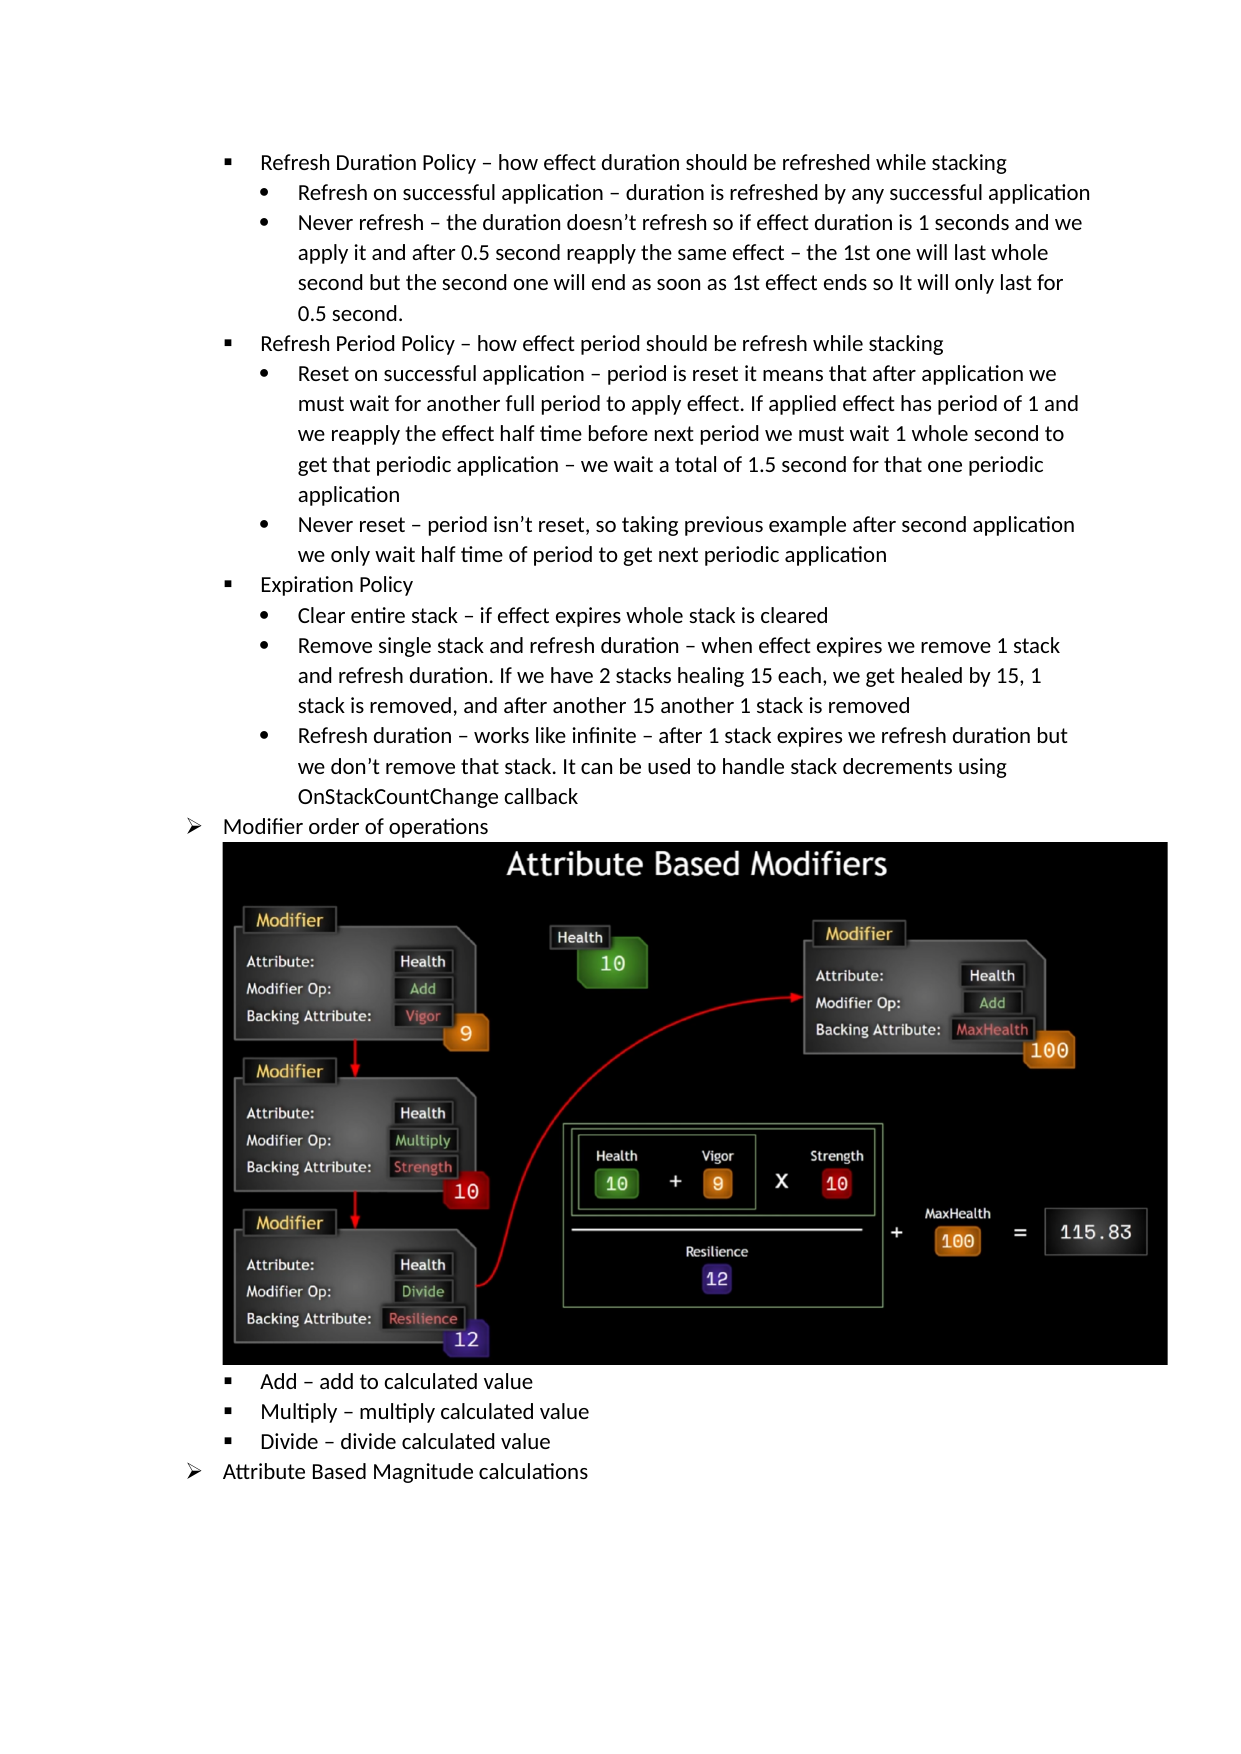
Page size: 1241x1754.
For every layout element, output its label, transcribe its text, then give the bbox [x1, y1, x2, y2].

list Add – add to calculated value [223, 1367, 1093, 1395]
list Clear entire stack – if effect expires whole stack is cleared [260, 601, 1093, 629]
list Never reset – period isn’t reset, so taking previous example after second application we only wait half time of period to get next periodic application [260, 510, 1093, 568]
list Refresh Duration Policy – how effect duration should be refreshed while stacking [223, 148, 1093, 176]
list Divide – divide calculated value [223, 1427, 1093, 1455]
list Refresh on successful application – duration is refreshed by any successful application [260, 178, 1093, 206]
list Refresh Period Policy – how effect period should be refresh while stacking [223, 329, 1093, 357]
list Reset on successful application – period is reset it means that after application we must wait for another full period to apply effect. If applied effect has period of 1 and we reapply the effect half time before next period we must wait 1 whole second to get that periodic application – we wait a total of 1.5 second for that one periodic application [260, 359, 1093, 508]
list Attribute Based Magnitude calculations [185, 1457, 1093, 1485]
list Multiply – multiply calculated value [223, 1397, 1093, 1425]
list Refresh duration – works like infinite – after 1 stack expires we refresh duration but we don’t remove that stack. It can be used to handle stack decrements using OnStackCountChange callback [260, 722, 1093, 810]
list Never refresh – the duration doesn’t refresh so if effect duration is 1 seconds and we apply it and after 0.5 second reapply the same effect – the 1st one will last whole second but the second one will end as soon as 1st effect ends so It will only last for 0.5 second. [260, 208, 1093, 327]
list Remove single stack and refresh duration – when effect expires we remove 1 stack and refresh duration. If we have 2 stacks healing 15 each, we get healed by 15, 1 stack is removed, and after another 15 another 1 stack is removed [260, 631, 1093, 719]
picture [222, 842, 1168, 1365]
list Expiration Policy [223, 571, 1093, 598]
